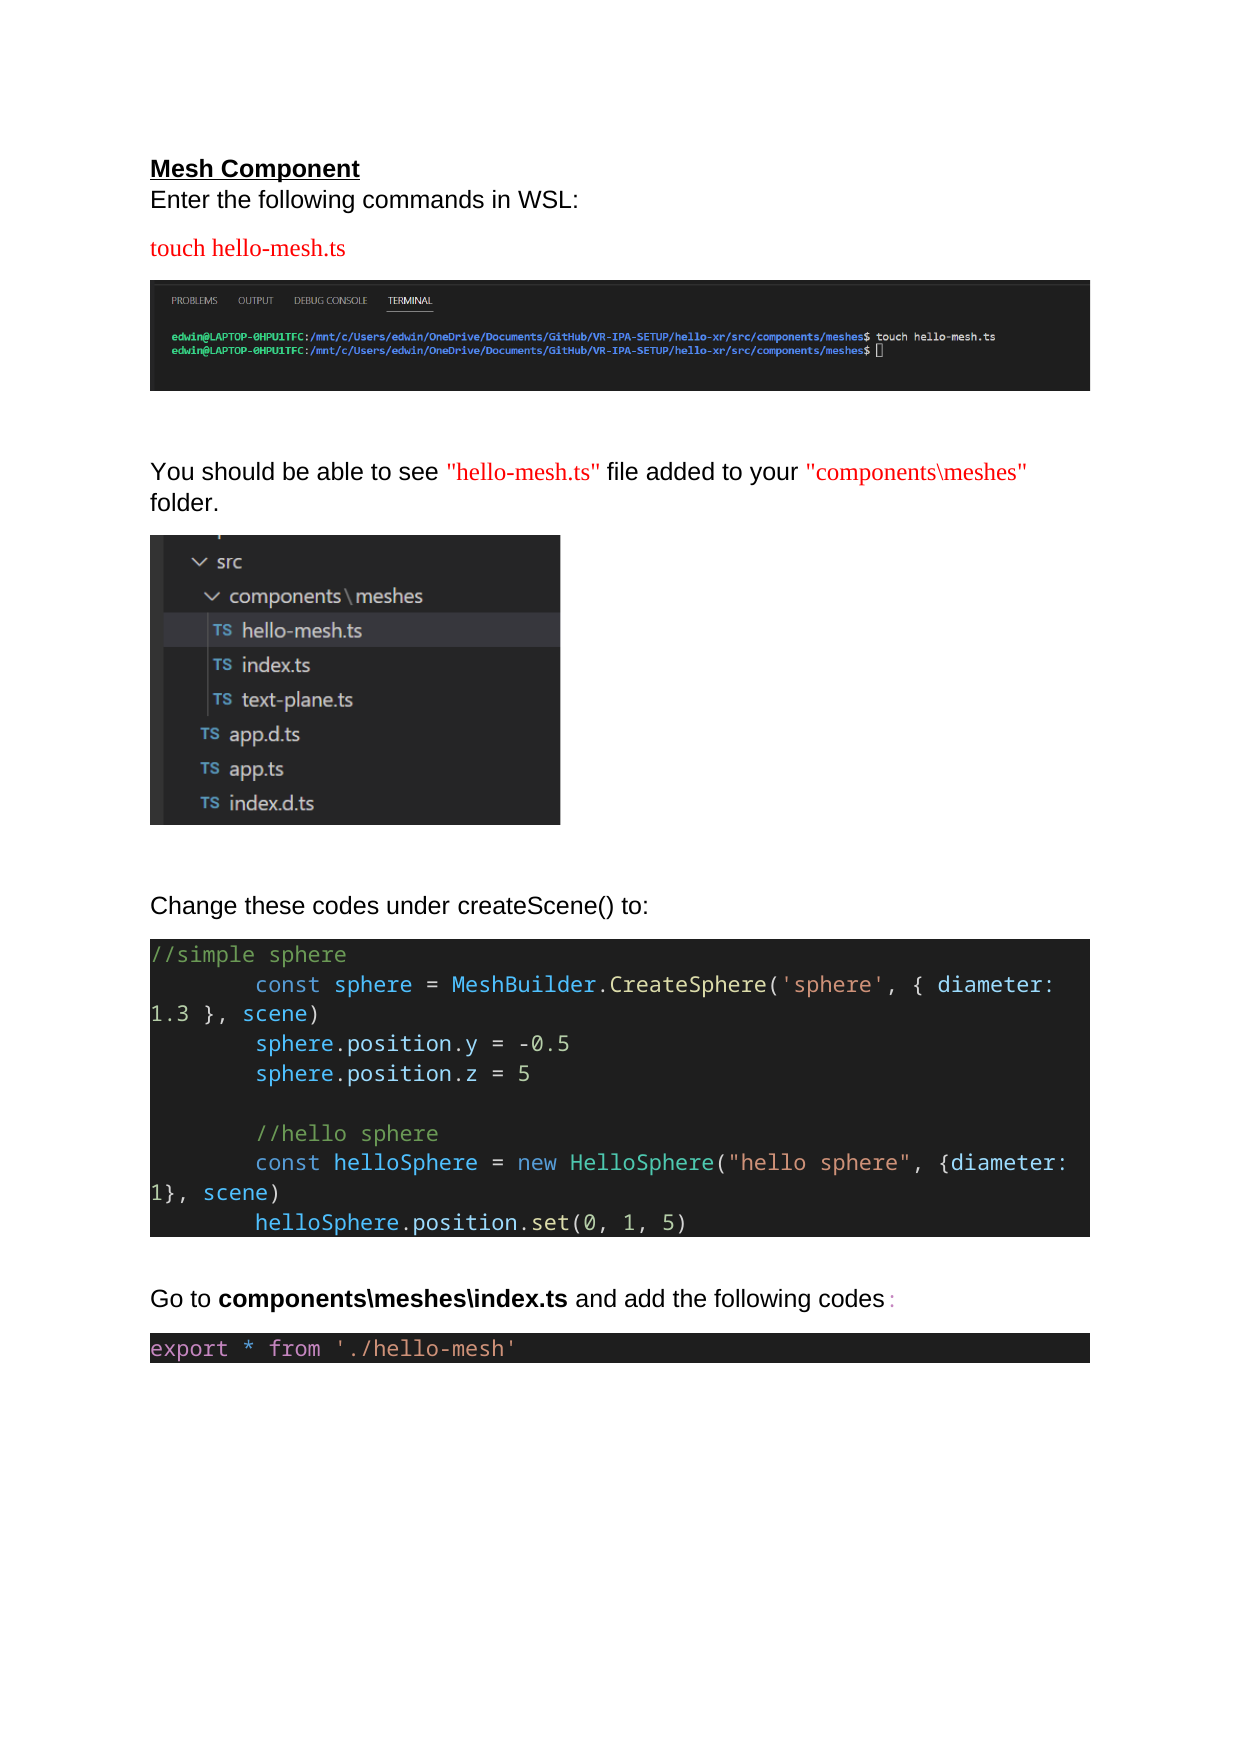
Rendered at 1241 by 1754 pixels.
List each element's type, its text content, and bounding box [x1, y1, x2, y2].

text touch hello-mesh.ts [150, 233, 1090, 262]
text const sphere = MeshBuilder.CreateSphere('sphere', { diameter: 1.3 }, scene) [150, 968, 1090, 1028]
text Go to components\meshes\index.ts and add the following codes: [150, 1284, 1090, 1314]
text You should be able to see "hello-mesh.ts" file added to your "components\meshes" folder. [150, 457, 1090, 517]
text //hello sphere [150, 1117, 1090, 1147]
text Change these codes under createScene() to: [150, 891, 1090, 920]
text //simple sphere [150, 939, 1090, 968]
picture [150, 280, 1091, 391]
subtitle Mesh Component [150, 154, 1090, 183]
text sphere.position.z = 5 [150, 1058, 1090, 1088]
text helloSphere.position.set(0, 1, 5) [150, 1207, 1090, 1237]
text Enter the following commands in WSL: [150, 185, 1090, 214]
text export * from './hello-mesh' [150, 1333, 1090, 1363]
picture [150, 535, 561, 825]
text const helloSphere = new HelloSphere("hello sphere", {diameter: 1}, scene) [150, 1147, 1090, 1207]
text sphere.position.y = -0.5 [150, 1028, 1090, 1058]
